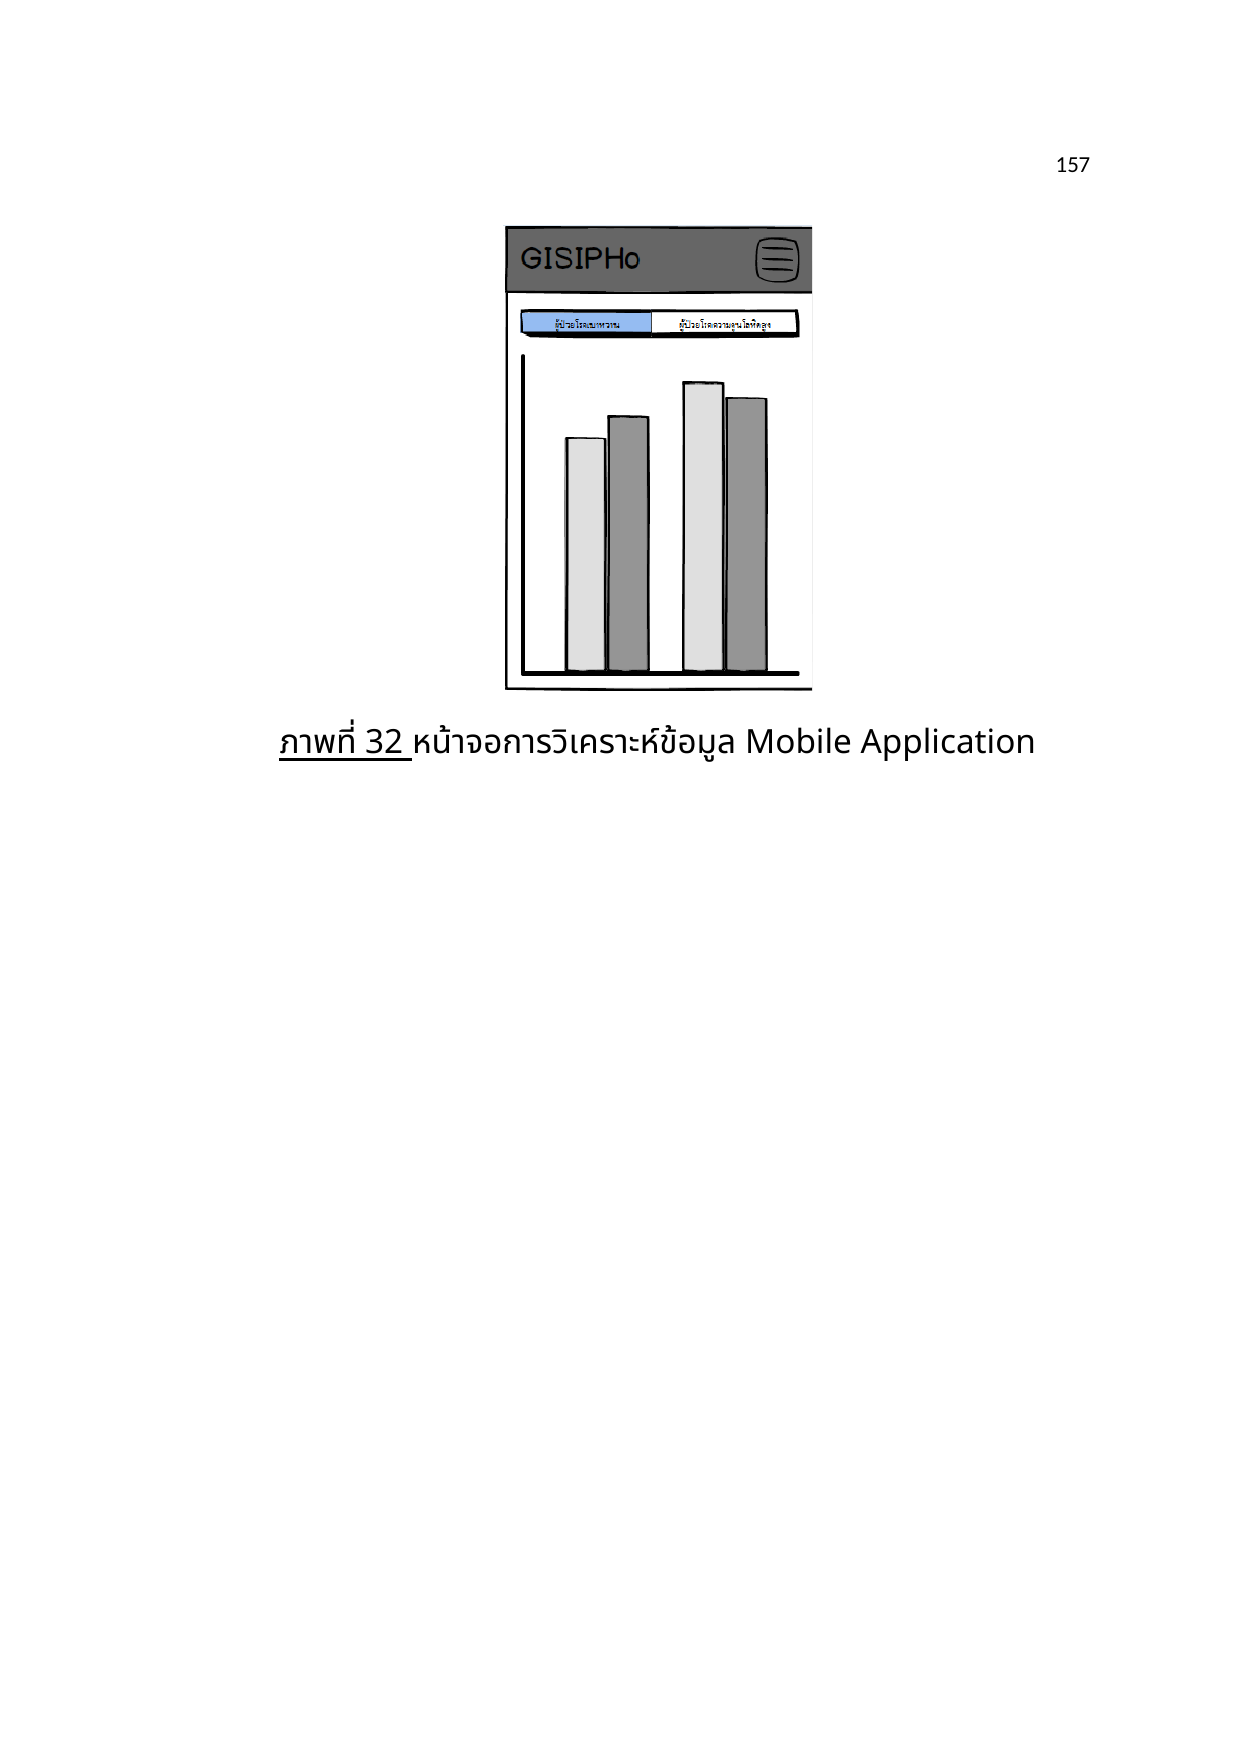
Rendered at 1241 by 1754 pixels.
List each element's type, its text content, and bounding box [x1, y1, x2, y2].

picture [503, 225, 813, 693]
text ภาพที่ 32 หน้าจอการวิเคราะห์ข้อมูล Mobile Application [225, 718, 1090, 768]
